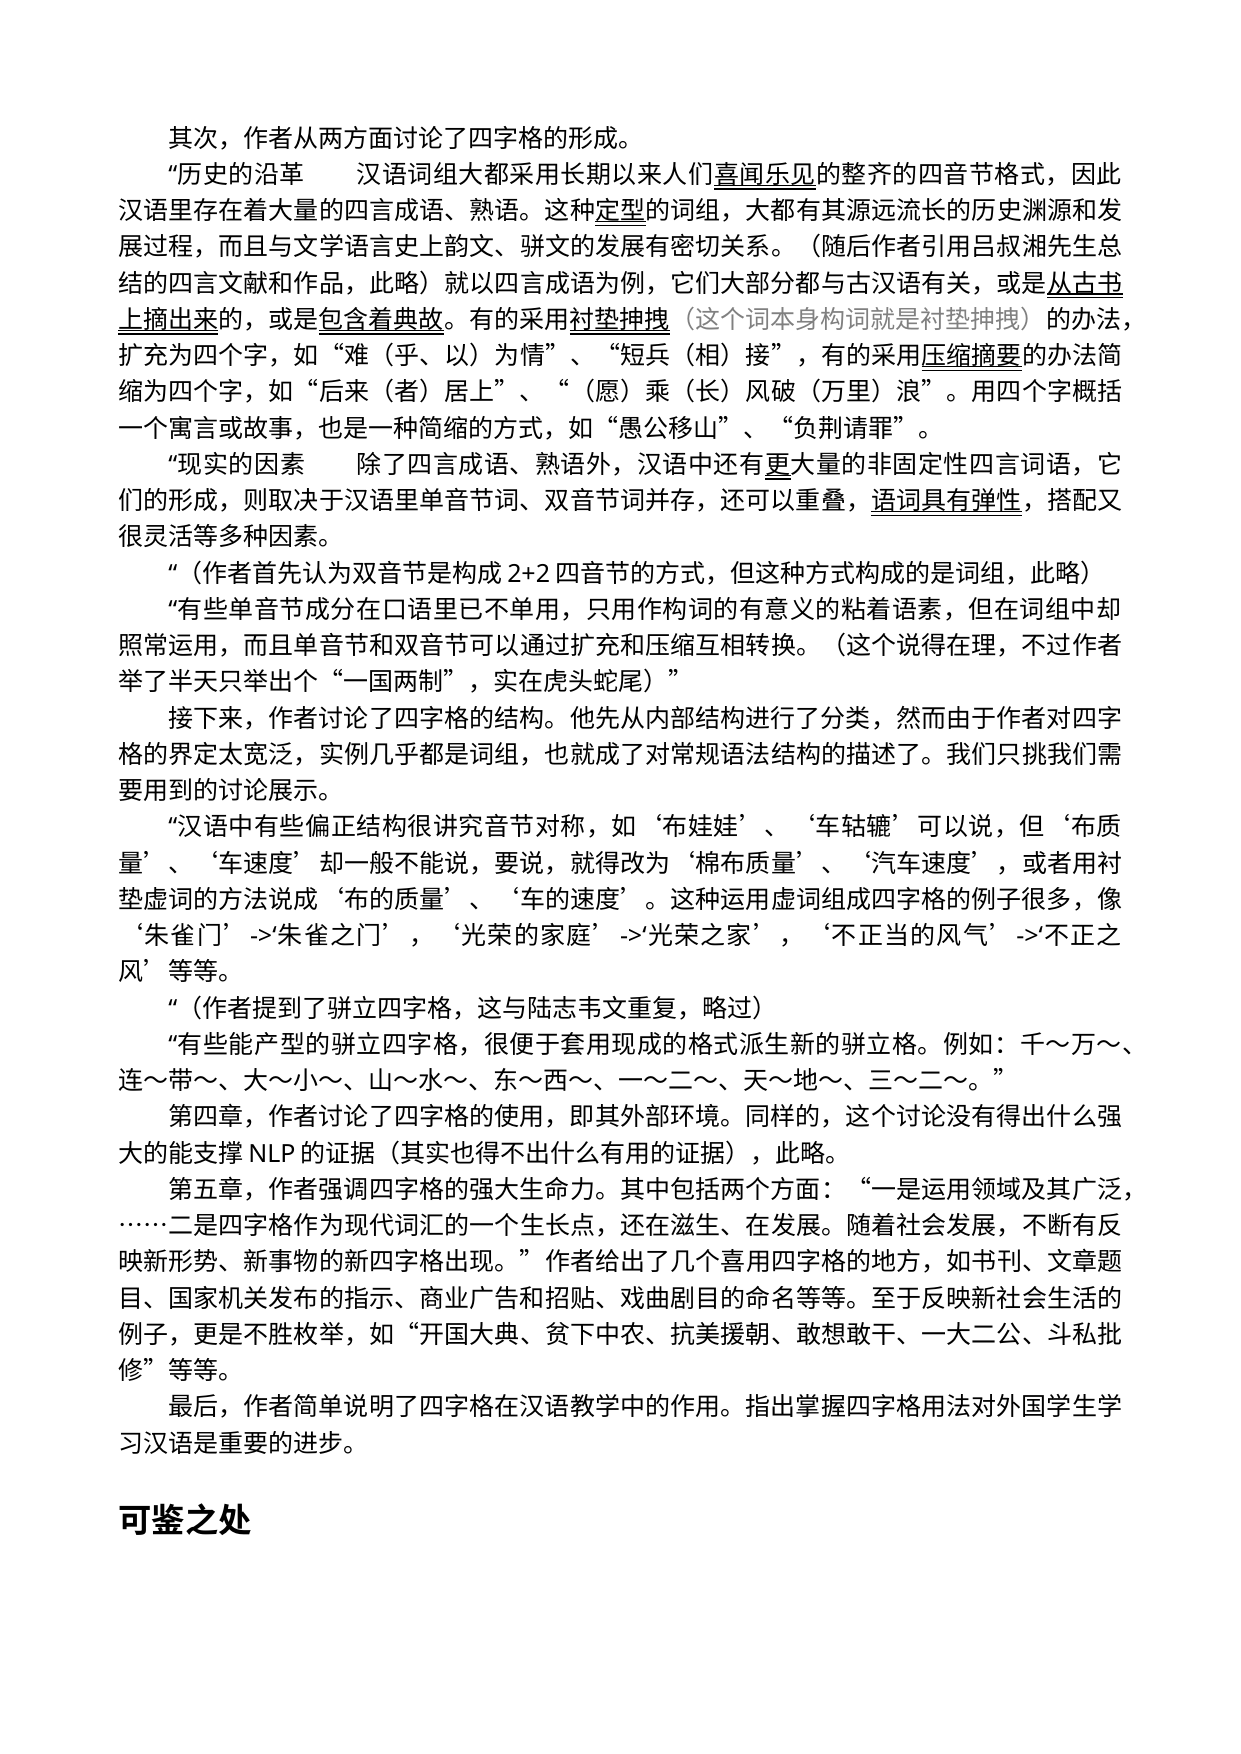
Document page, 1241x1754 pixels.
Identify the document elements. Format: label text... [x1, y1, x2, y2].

text 其次，作者从两方面讨论了四字格的形成。 [118, 118, 1122, 154]
text 最后，作者简单说明了四字格在汉语教学中的作用。指出掌握四字格用法对外国学生学习汉语是重要的进步。 [118, 1387, 1122, 1459]
text “（作者提到了骈立四字格，这与陆志韦文重复，略过） [118, 988, 1122, 1024]
text “现实的因素 除了四言成语、熟语外，汉语中还有更大量的非固定性四言词语，它们的形成，则取决于汉语里单音节词、双音节词并存，还可以重叠，语词具有弹性，搭配又很灵活等多种因素。 [118, 444, 1122, 553]
text 第五章，作者强调四字格的强大生命力。其中包括两个方面：“一是运用领域及其广泛，……二是四字格作为现代词汇的一个生长点，还在滋生、在发展。随着社会发展，不断有反映新形势、新事物的新四字格出现。”作者给出了几个喜用四字格的地方，如书刊、文章题目、国家机关发布的指示、商业广告和招贴、戏曲剧目的命名等等。至于反映新社会生活的例子，更是不胜枚举，如“开国大典、贫下中农、抗美援朝、敢想敢干、一大二公、斗私批修”等等。 [118, 1169, 1122, 1387]
text “有些能产型的骈立四字格，很便于套用现成的格式派生新的骈立格。例如：千～万～、连～带～、大～小～、山～水～、东～西～、一～二～、天～地～、三～二～。” [118, 1024, 1122, 1097]
text 接下来，作者讨论了四字格的结构。他先从内部结构进行了分类，然而由于作者对四字格的界定太宽泛，实例几乎都是词组，也就成了对常规语法结构的描述了。我们只挑我们需要用到的讨论展示。 [118, 698, 1122, 807]
text “历史的沿革 汉语词组大都采用长期以来人们喜闻乐见的整齐的四音节格式，因此汉语里存在着大量的四言成语、熟语。这种定型的词组，大都有其源远流长的历史渊源和发展过程，而且与文学语言史上韵文、骈文的发展有密切关系。（随后作者引用吕叔湘先生总结的四言文献和作品，此略）就以四言成语为例，它们大部分都与古汉语有关，或是从古书上摘出来的，或是包含着典故。有的采用衬垫抻拽（这个词本身构词就是衬垫抻拽）的办法，扩充为四个字，如“难（乎、以）为情”、“短兵（相）接”，有的采用压缩摘要的办法简缩为四个字，如“后来（者）居上”、“（愿）乘（长）风破（万里）浪”。用四个字概括一个寓言或故事，也是一种简缩的方式，如“愚公移山”、“负荆请罪”。 [118, 154, 1122, 444]
text “汉语中有些偏正结构很讲究音节对称，如‘布娃娃’、‘车轱辘’可以说，但‘布质量’、‘车速度’却一般不能说，要说，就得改为‘棉布质量’、‘汽车速度’，或者用衬垫虚词的方法说成‘布的质量’、‘车的速度’。这种运用虚词组成四字格的例子很多，像‘朱雀门’->‘朱雀之门’，‘光荣的家庭’->‘光荣之家’，‘不正当的风气’->‘不正之风’等等。 [118, 807, 1122, 988]
text 第四章，作者讨论了四字格的使用，即其外部环境。同样的，这个讨论没有得出什么强大的能支撑NLP的证据（其实也得不出什么有用的证据），此略。 [118, 1097, 1122, 1169]
text “（作者首先认为双音节是构成2+2四音节的方式，但这种方式构成的是词组，此略） [118, 553, 1122, 589]
text 可鉴之处 [118, 1493, 1122, 1542]
text “有些单音节成分在口语里已不单用，只用作构词的有意义的粘着语素，但在词组中却照常运用，而且单音节和双音节可以通过扩充和压缩互相转换。（这个说得在理，不过作者举了半天只举出个“一国两制”，实在虎头蛇尾）” [118, 589, 1122, 698]
